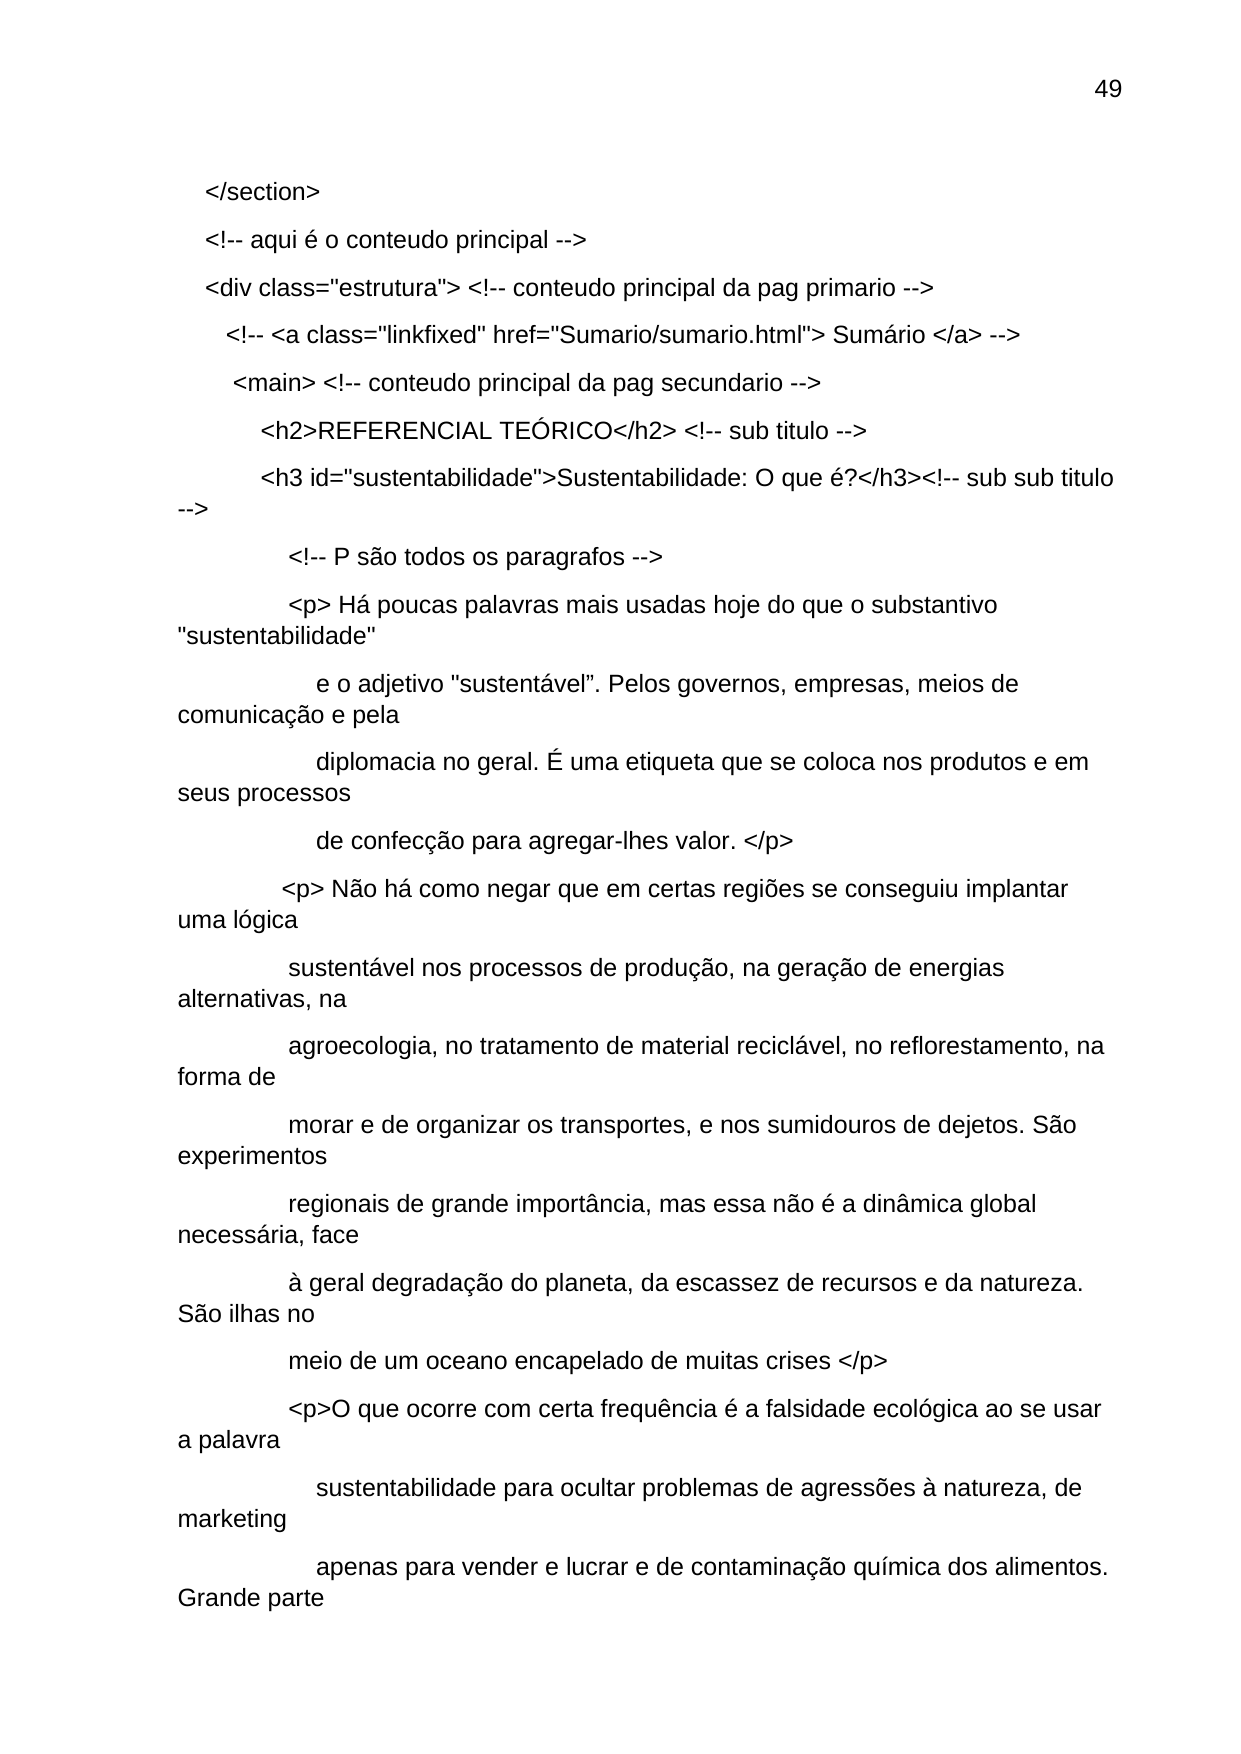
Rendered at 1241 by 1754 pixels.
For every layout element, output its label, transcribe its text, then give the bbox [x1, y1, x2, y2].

text sustentável nos processos de produção, na geração de energias alternativas, na [177, 953, 1122, 1012]
text apenas para vender e lucrar e de contaminação química dos alimentos. Grande parte [177, 1552, 1122, 1611]
text <p>O que ocorre com certa frequência é a falsidade ecológica ao se usar a palavra [177, 1394, 1122, 1454]
text <h2>REFERENCIAL TEÓRICO</h2> <!-- sub titulo --> [177, 416, 1122, 444]
text <div class="estrutura"> <!-- conteudo principal da pag primario --> [177, 273, 1122, 301]
text sustentabilidade para ocultar problemas de agressões à natureza, de marketing [177, 1473, 1122, 1533]
text agroecologia, no tratamento de material reciclável, no reflorestamento, na forma de [177, 1031, 1122, 1091]
text <!-- <a class="linkfixed" href="Sumario/sumario.html"> Sumário </a> --> [177, 320, 1122, 349]
text morar e de organizar os transportes, e nos sumidouros de dejetos. São experimentos [177, 1110, 1122, 1170]
text meio de um oceano encapelado de muitas crises </p> [177, 1346, 1122, 1375]
text <p> Há poucas palavras mais usadas hoje do que o substantivo "sustentabilidade" [177, 590, 1122, 650]
text e o adjetivo "sustentável”. Pelos governos, empresas, meios de comunicação e pela [177, 669, 1122, 728]
text diplomacia no geral. É uma etiqueta que se coloca nos produtos e em seus processos [177, 747, 1122, 807]
text regionais de grande importância, mas essa não é a dinâmica global necessária, face [177, 1189, 1122, 1249]
text <p> Não há como negar que em certas regiões se conseguiu implantar uma lógica [177, 874, 1122, 934]
text à geral degradação do planeta, da escassez de recursos e da natureza. São ilhas no [177, 1268, 1122, 1327]
text <main> <!-- conteudo principal da pag secundario --> [177, 368, 1122, 397]
text <h3 id="sustentabilidade">Sustentabilidade: O que é?</h3><!-- sub sub titulo --> [177, 463, 1122, 523]
text de confecção para agregar-lhes valor. </p> [177, 826, 1122, 855]
text <!-- P são todos os paragrafos --> [177, 542, 1122, 571]
text </section> [177, 177, 1122, 206]
text <!-- aqui é o conteudo principal --> [177, 225, 1122, 254]
